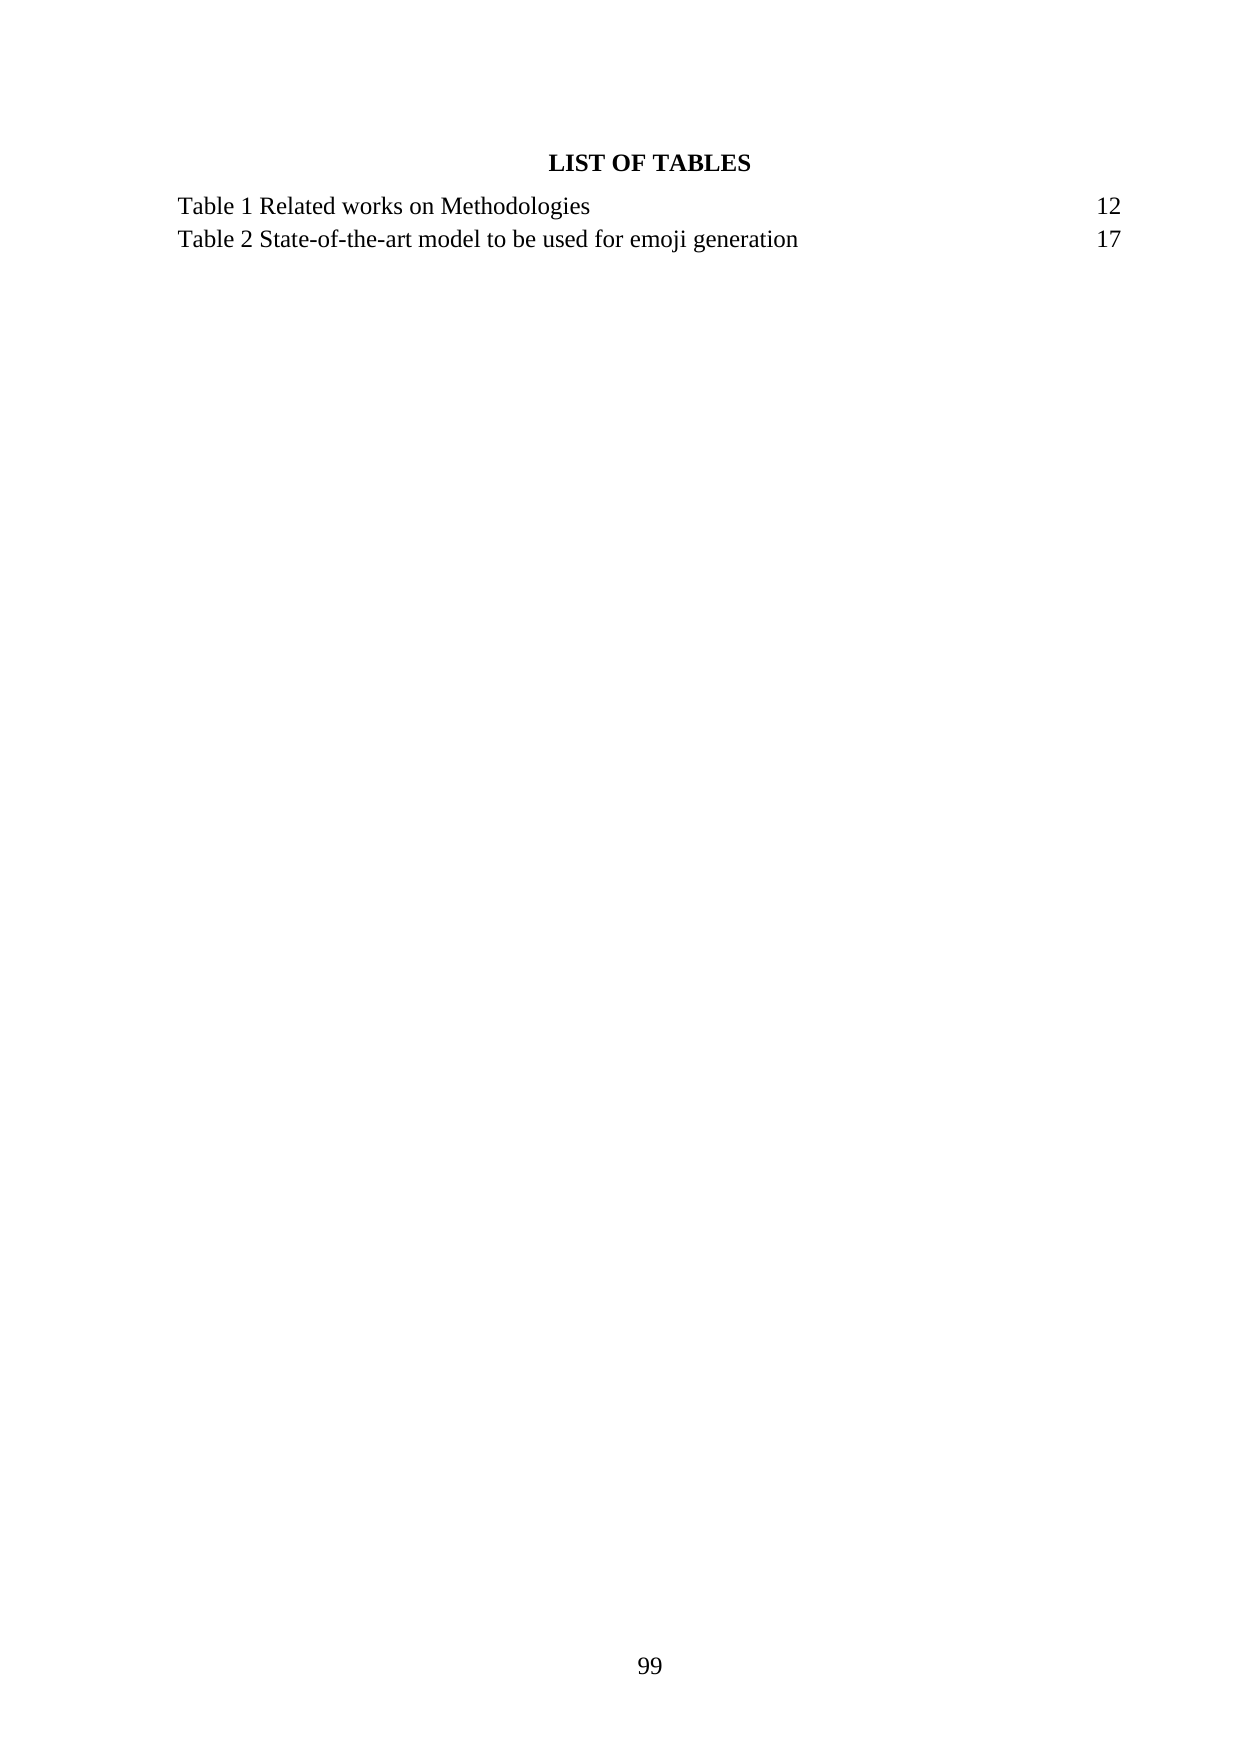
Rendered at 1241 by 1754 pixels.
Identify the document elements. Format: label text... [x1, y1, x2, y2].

text LIST OF TABLES [295, 148, 1004, 176]
text Table 2 State-of-the-art model to be used for emoji generation 17 [177, 224, 1122, 253]
text Table 1 Related works on Methodologies 12 [177, 191, 1122, 219]
